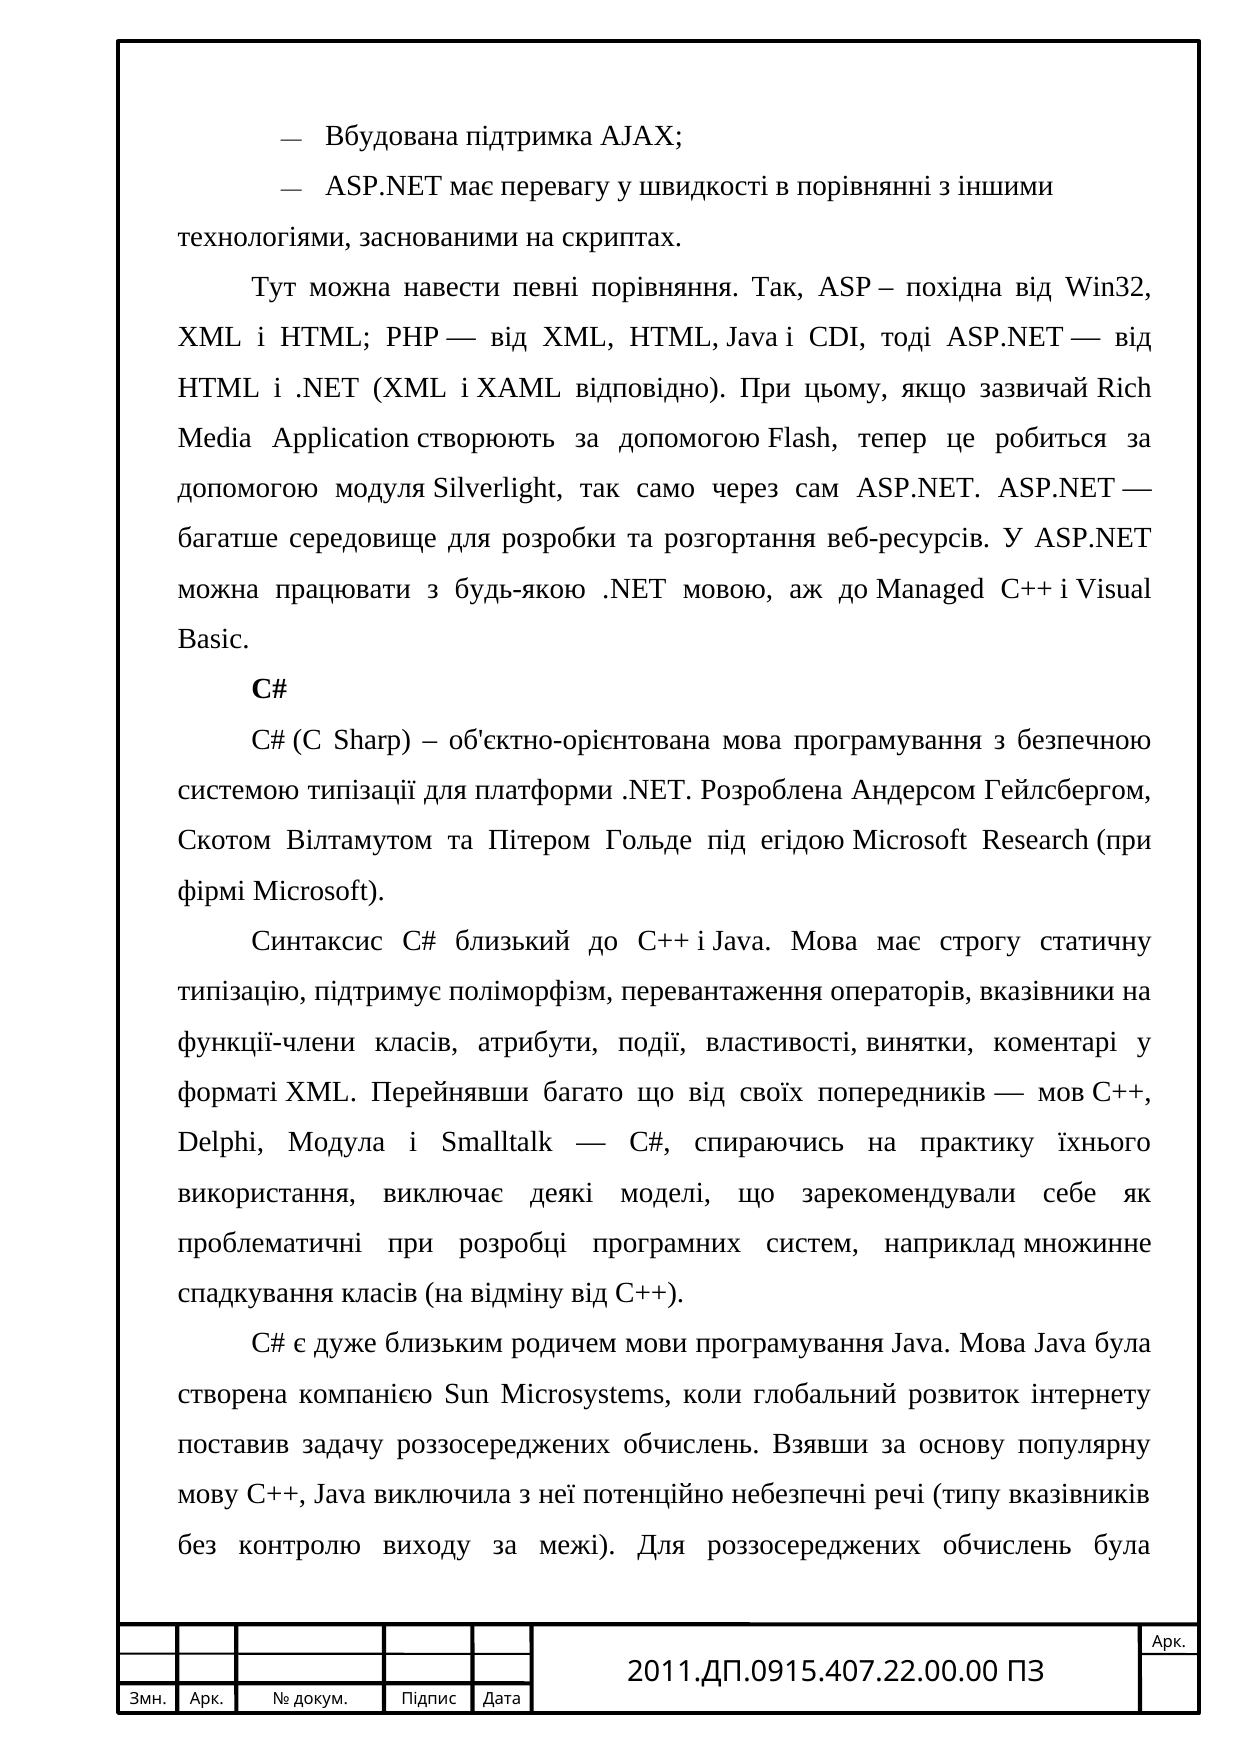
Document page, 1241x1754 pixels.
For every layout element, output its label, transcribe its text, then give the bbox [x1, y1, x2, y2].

text Тут можна навести певні порівняння. Так, ASP – похідна від Win32, XML і HTML; PHP — від XML, HTML, Java і CDI, тоді ASP.NET — від HTML і .NET (XML і XAML відповідно). При цьому, якщо зазвичай Rich Media Application створюють за допомогою Flash, тепер це робиться за допомогою модуля Silverlight, так само через сам ASP.NET. ASP.NET — багатше середовище для розробки та розгортання веб-ресурсів. У ASP.NET можна працювати з будь-якою .NET мовою, аж до Managed C++ і Visual Basic. [177, 269, 1152, 655]
text C# [177, 672, 1152, 705]
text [177, 1326, 1152, 1560]
list Вбудована підтримка AJAX; [177, 118, 1152, 152]
text C# (C Sharp) – об'єктно-орієнтована мова програмування з безпечною системою типізації для платформи .NET. Розроблена Андерсом Гейлсбергом, Скотом Вілтамутом та Пітером Гольде під егідою Microsoft Research (при фірмі Microsoft). [177, 722, 1152, 906]
text Синтаксис C# близький до С++ і Java. Мова має строгу статичну типізацію, підтримує поліморфізм, перевантаження операторів, вказівники на функції-члени класів, атрибути, події, властивості, винятки, коментарі у форматі XML. Перейнявши багато що від своїх попередників — мов С++, Delphi, Модула і Smalltalk — С#, спираючись на практику їхнього використання, виключає деякі моделі, що зарекомендували себе як проблематичні при розробці програмних систем, наприклад множинне спадкування класів (на відміну від C++). [177, 923, 1152, 1309]
list ASP.NET має перевагу у швидкості в порівнянні з іншими технологіями, заснованими на скриптах. [177, 168, 1152, 252]
